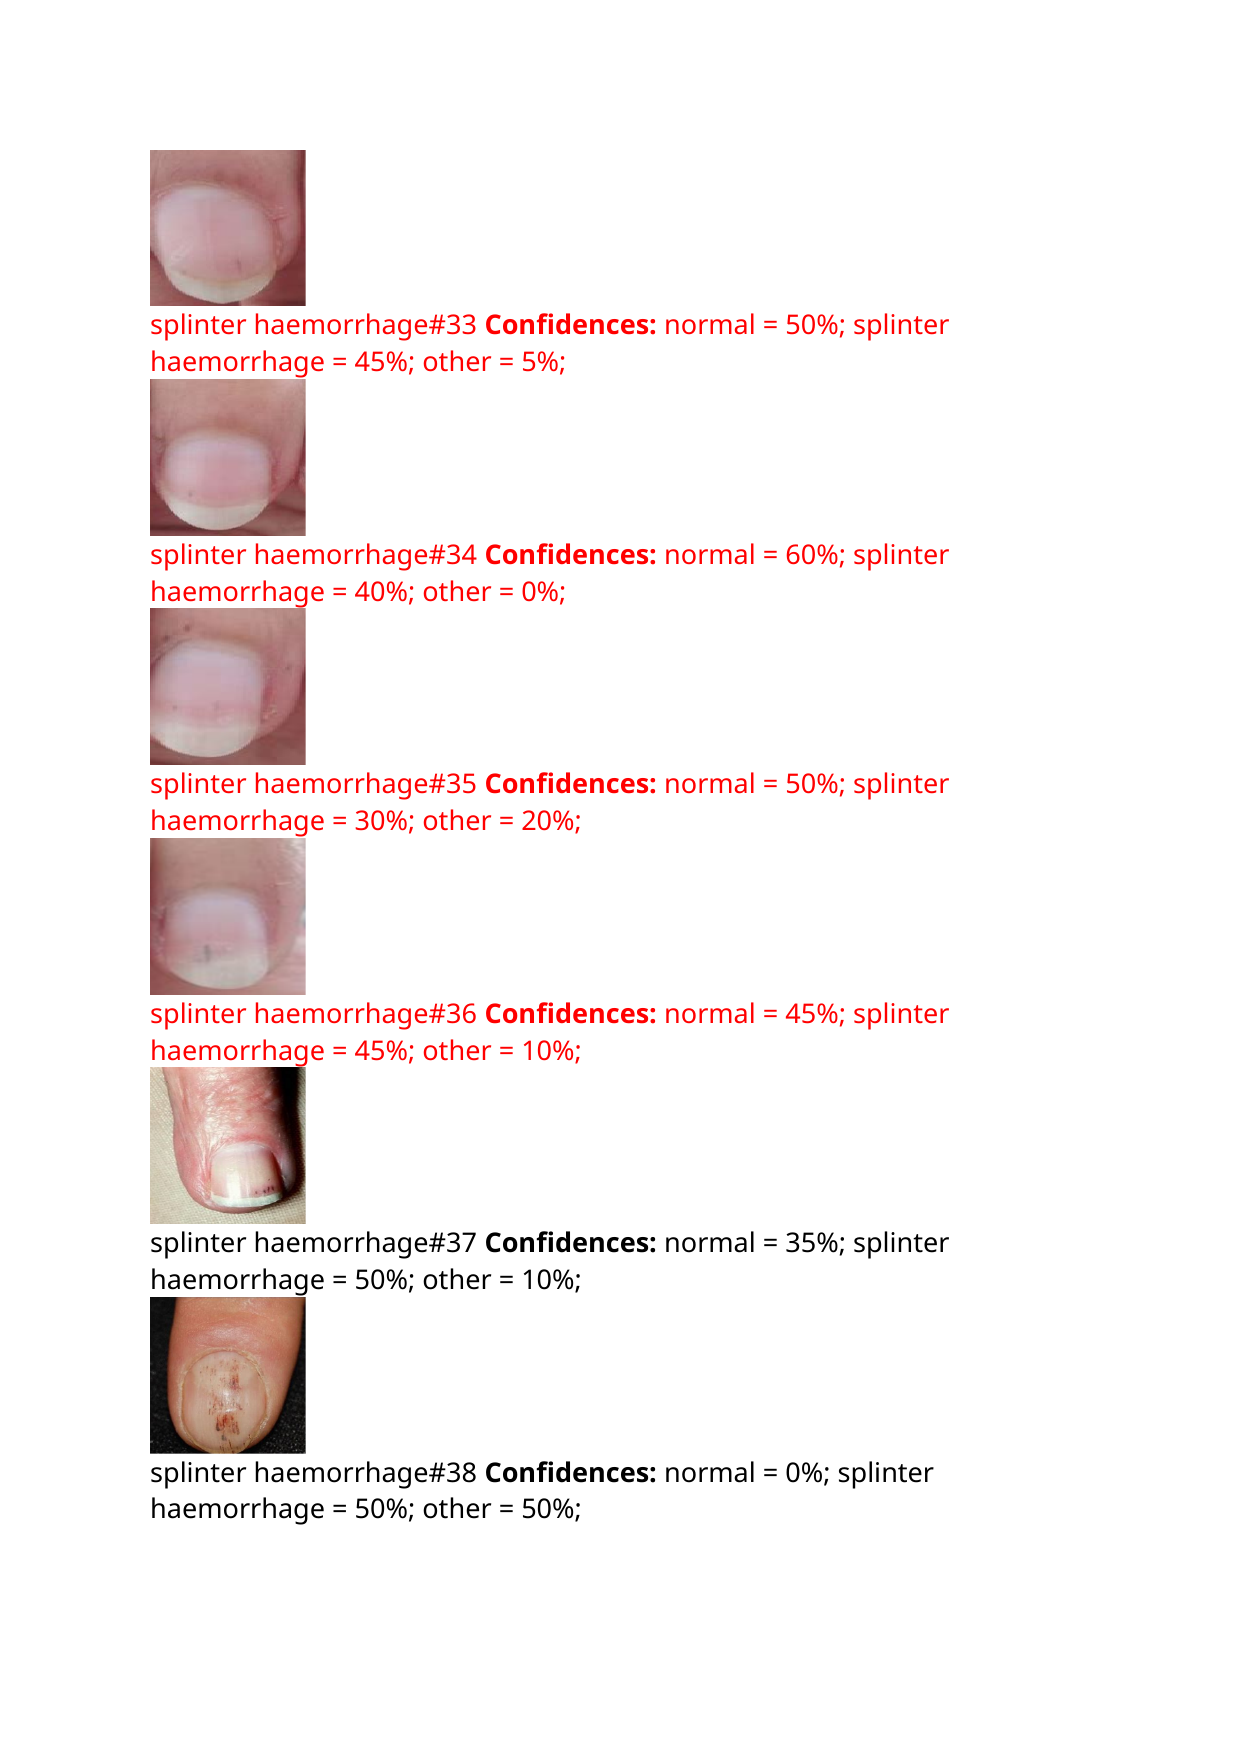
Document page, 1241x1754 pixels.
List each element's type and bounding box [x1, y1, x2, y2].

picture [150, 379, 306, 536]
text [150, 150, 1090, 1527]
picture [150, 1067, 306, 1224]
picture [150, 150, 306, 306]
picture [150, 608, 306, 765]
picture [150, 838, 306, 995]
picture [150, 1297, 306, 1454]
